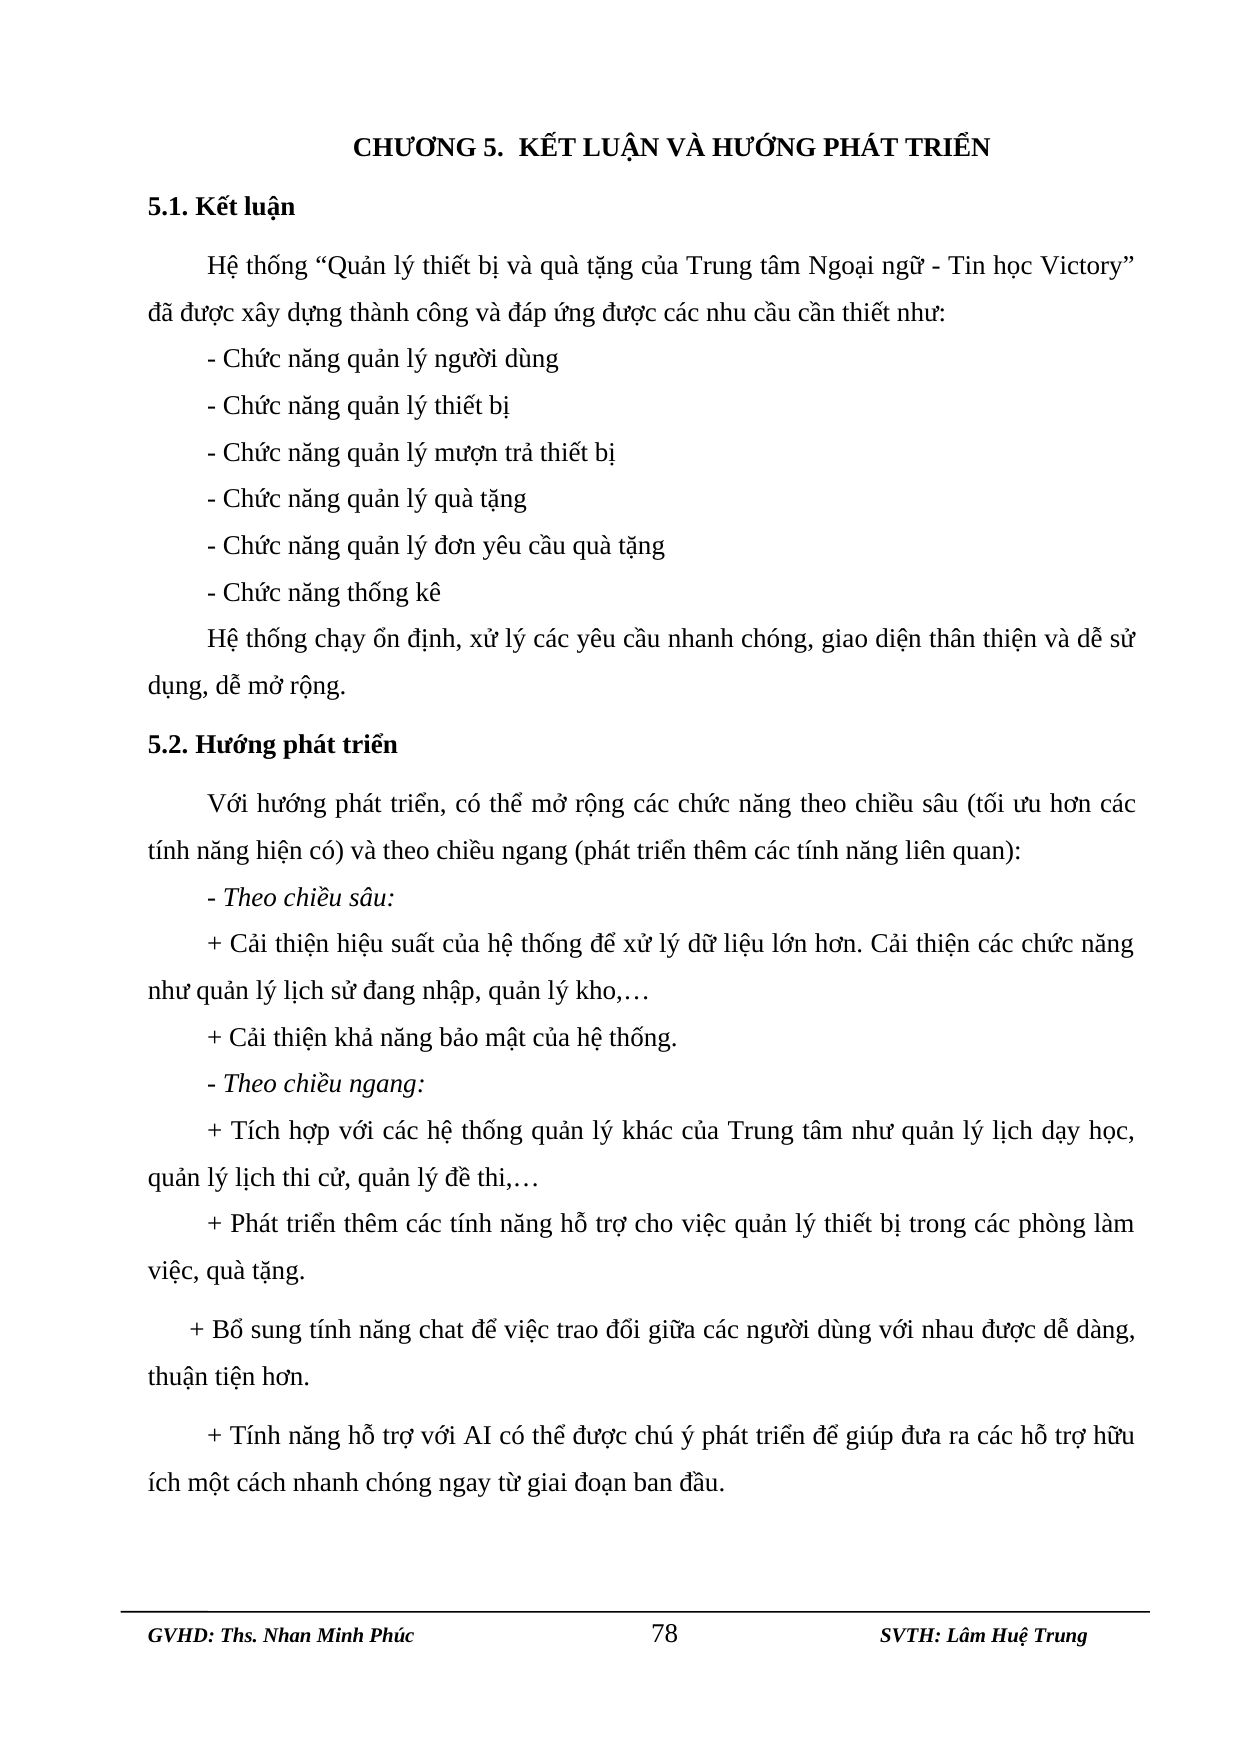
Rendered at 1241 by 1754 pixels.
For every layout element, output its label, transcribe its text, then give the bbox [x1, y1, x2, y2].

subtitle Kết luận [148, 190, 1137, 221]
text Hệ thống “Quản lý thiết bị và quà tặng của Trung tâm Ngoại ngữ - Tin học Victory” đã được xây dựng thành công và đáp ứng được các nhu cầu cần thiết như: [148, 249, 1137, 327]
text - Chức năng quản lý mượn trả thiết bị [148, 436, 1137, 467]
text Hệ thống chạy ổn định, xử lý các yêu cầu nhanh chóng, giao diện thân thiện và dễ sử dụng, dễ mở rộng. [148, 622, 1137, 700]
text + Cải thiện hiệu suất của hệ thống để xử lý dữ liệu lớn hơn. Cải thiện các chức năng như quản lý lịch sử đang nhập, quản lý kho,… [148, 927, 1137, 1005]
text - Chức năng thống kê [148, 576, 1137, 607]
subtitle Hướng phát triển [148, 728, 1137, 759]
text - Chức năng quản lý đơn yêu cầu quà tặng [148, 529, 1137, 560]
text + Tính năng hỗ trợ với AI có thể được chú ý phát triển để giúp đưa ra các hỗ trợ hữu ích một cách nhanh chóng ngay từ giai đoạn ban đầu. [148, 1419, 1137, 1497]
text + Cải thiện khả năng bảo mật của hệ thống. [148, 1021, 1137, 1052]
text - Chức năng quản lý người dùng [148, 342, 1137, 373]
text + Bổ sung tính năng chat để việc trao đổi giữa các người dùng với nhau được dễ dàng, thuận tiện hơn. [148, 1313, 1137, 1391]
text - Theo chiều ngang: [148, 1067, 1137, 1098]
subtitle KẾT LUẬN VÀ HƯỚNG PHÁT TRIỂN [148, 131, 1137, 162]
text Với hướng phát triển, có thể mở rộng các chức năng theo chiều sâu (tối ưu hơn các tính năng hiện có) và theo chiều ngang (phát triển thêm các tính năng liên quan): [148, 787, 1137, 865]
text - Chức năng quản lý thiết bị [148, 389, 1137, 420]
text + Phát triển thêm các tính năng hỗ trợ cho việc quản lý thiết bị trong các phòng làm việc, quà tặng. [148, 1207, 1137, 1285]
text + Tích hợp với các hệ thống quản lý khác của Trung tâm như quản lý lịch dạy học, quản lý lịch thi cử, quản lý đề thi,… [148, 1114, 1137, 1192]
text - Chức năng quản lý quà tặng [148, 482, 1137, 513]
text - Theo chiều sâu: [148, 881, 1137, 912]
